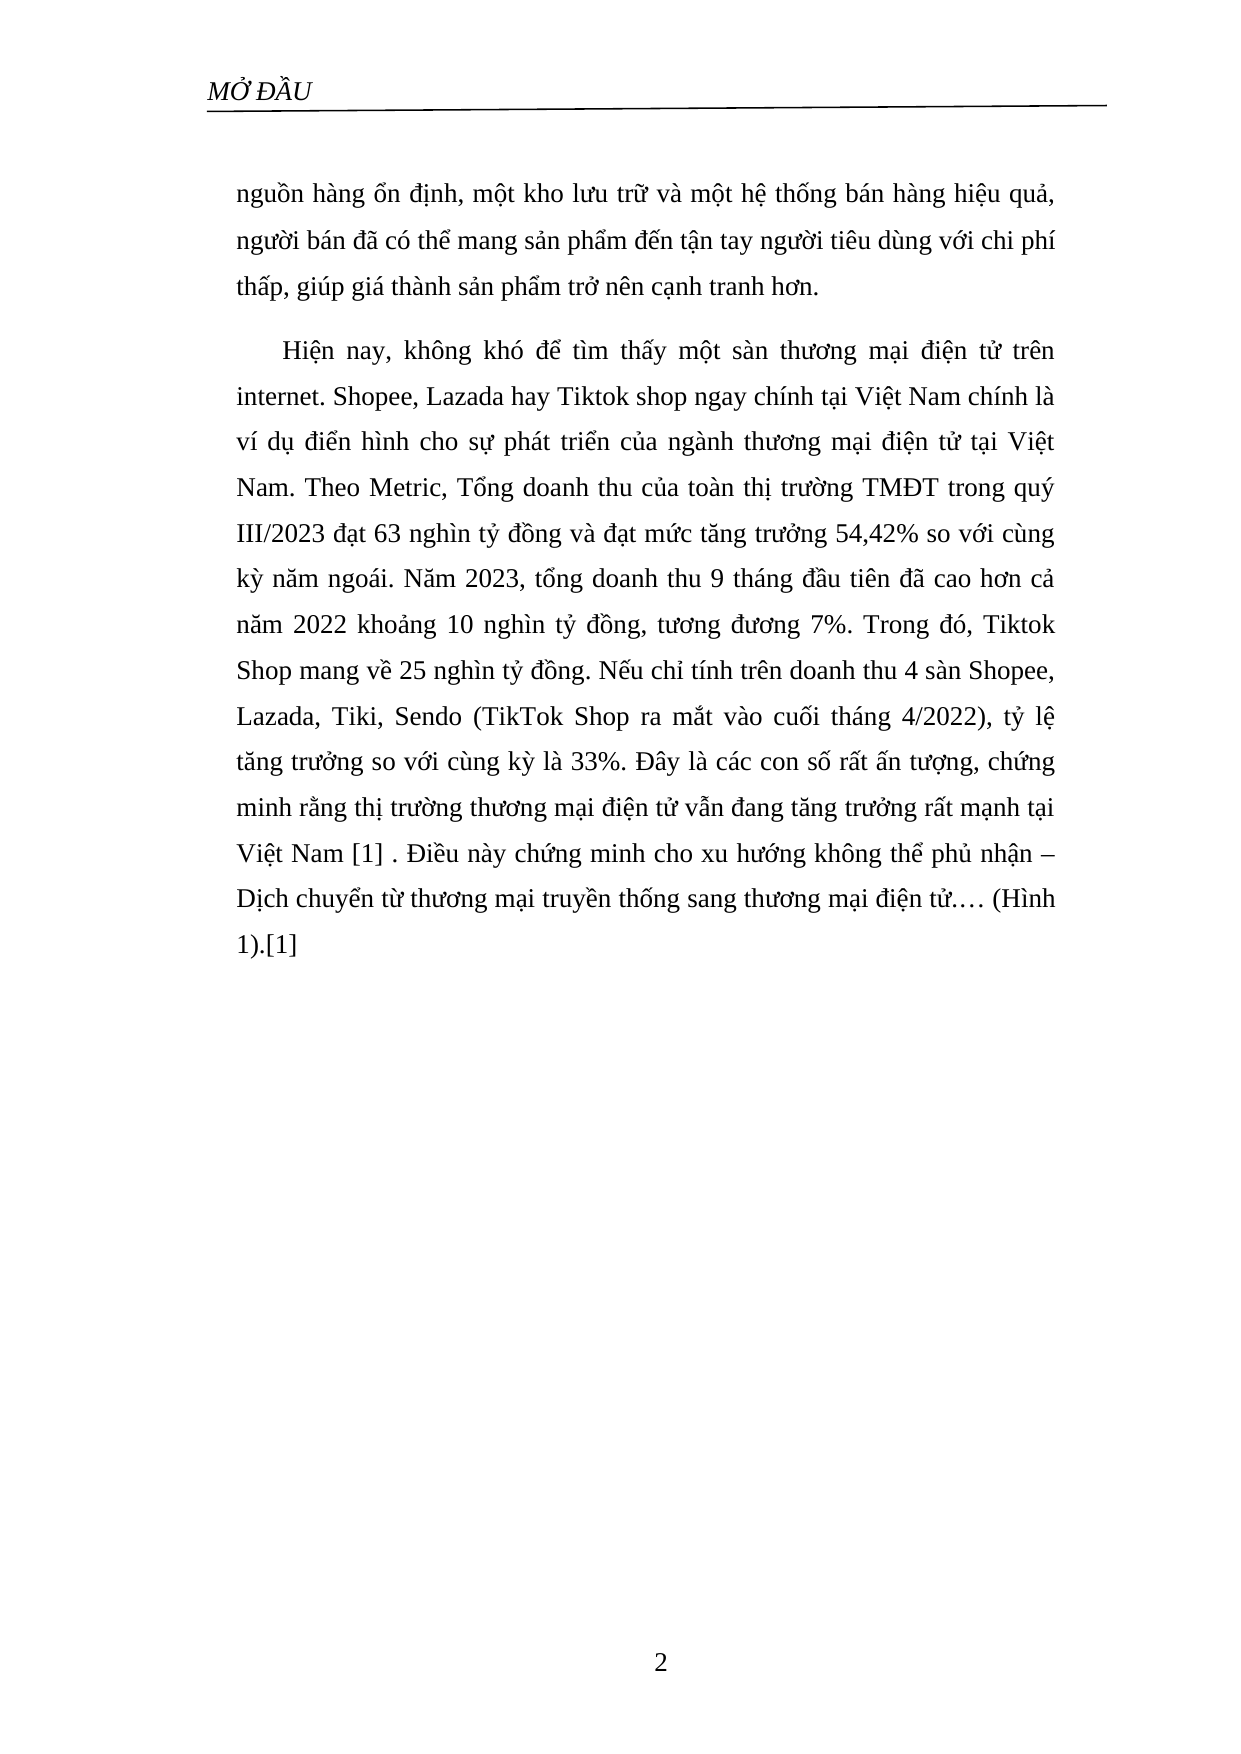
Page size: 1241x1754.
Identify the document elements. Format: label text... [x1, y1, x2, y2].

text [236, 177, 1056, 302]
text Hiện nay, không khó để tìm thấy một sàn thương mại điện tử trên internet. Shopee, Lazada hay Tiktok shop ngay chính tại Việt Nam chính là ví dụ điển hình cho sự phát triển của ngành thương mại điện tử tại Việt Nam. Theo Metric, Tổng doanh thu của toàn thị trường TMĐT trong quý III/2023 đạt 63 nghìn tỷ đồng và đạt mức tăng trưởng 54,42% so với cùng kỳ năm ngoái. Năm 2023, tổng doanh thu 9 tháng đầu tiên đã cao hơn cả năm 2022 khoảng 10 nghìn tỷ đồng, tương đương 7%. Trong đó, Tiktok Shop mang về 25 nghìn tỷ đồng. Nếu chỉ tính trên doanh thu 4 sàn Shopee, Lazada, Tiki, Sendo (TikTok Shop ra mắt vào cuối tháng 4/2022), tỷ lệ tăng trưởng so với cùng kỳ là 33%. Đây là các con số rất ấn tượng, chứng minh rằng thị trường thương mại điện tử vẫn đang tăng trưởng rất mạnh tại Việt Nam [1] . Điều này chứng minh cho xu hướng không thể phủ nhận – Dịch chuyển từ thương mại truyền thống sang thương mại điện tử.… (Hình 1).[1] [236, 334, 1056, 959]
